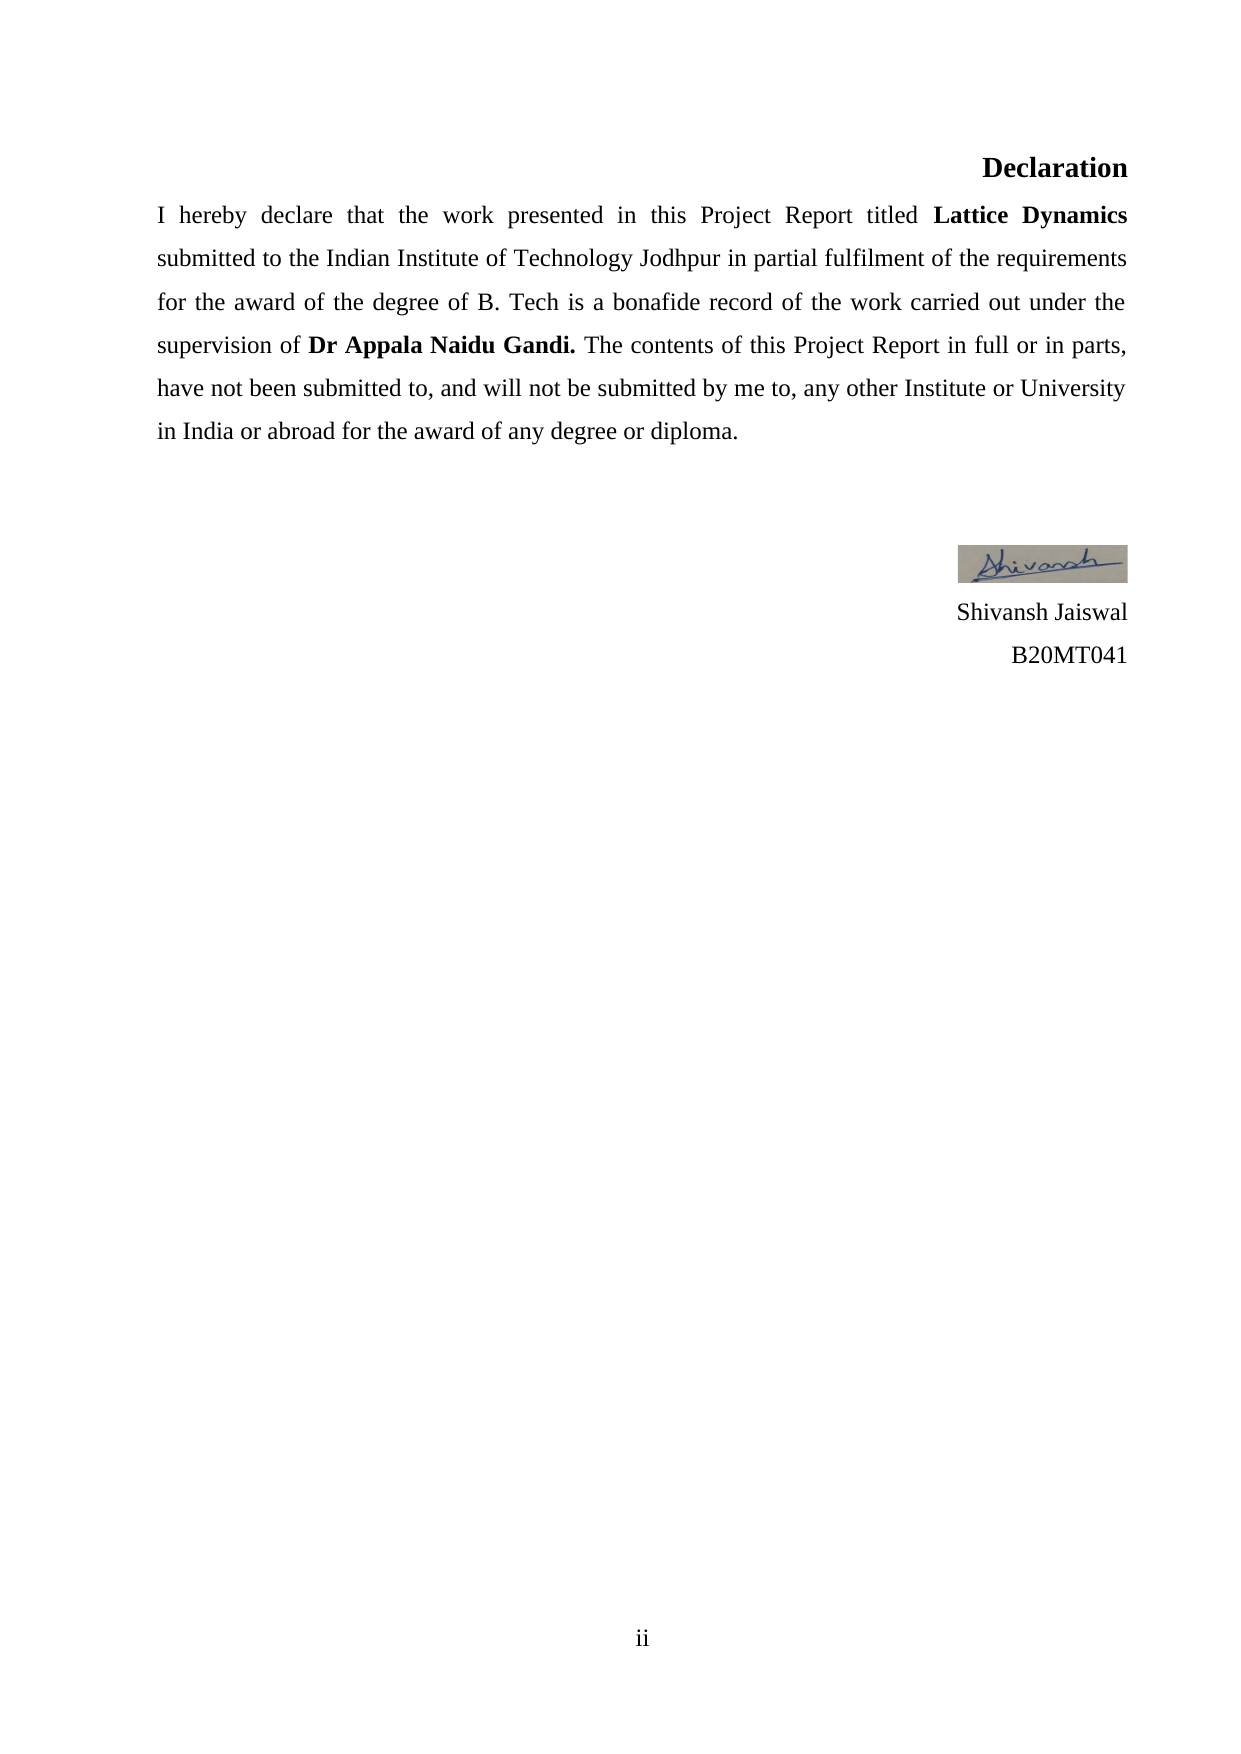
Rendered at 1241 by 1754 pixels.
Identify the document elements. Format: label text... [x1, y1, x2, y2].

text Declaration [157, 150, 1128, 183]
text I hereby declare that the work presented in this Project Report titled Lattice Dynamics submitted to the Indian Institute of Technology Jodhpur in partial fulfilment of the requirements for the award of the degree of B. Tech is a bonafide record of the work carried out under the supervision of Dr Appala Naidu Gandi. The contents of this Project Report in full or in parts, have not been submitted to, and will not be submitted by me to, any other Institute or University in India or abroad for the award of any degree or diploma. [157, 200, 1128, 445]
picture [957, 545, 1128, 583]
text B20MT041 [157, 640, 1128, 669]
text Shivansh Jaiswal [157, 597, 1128, 626]
